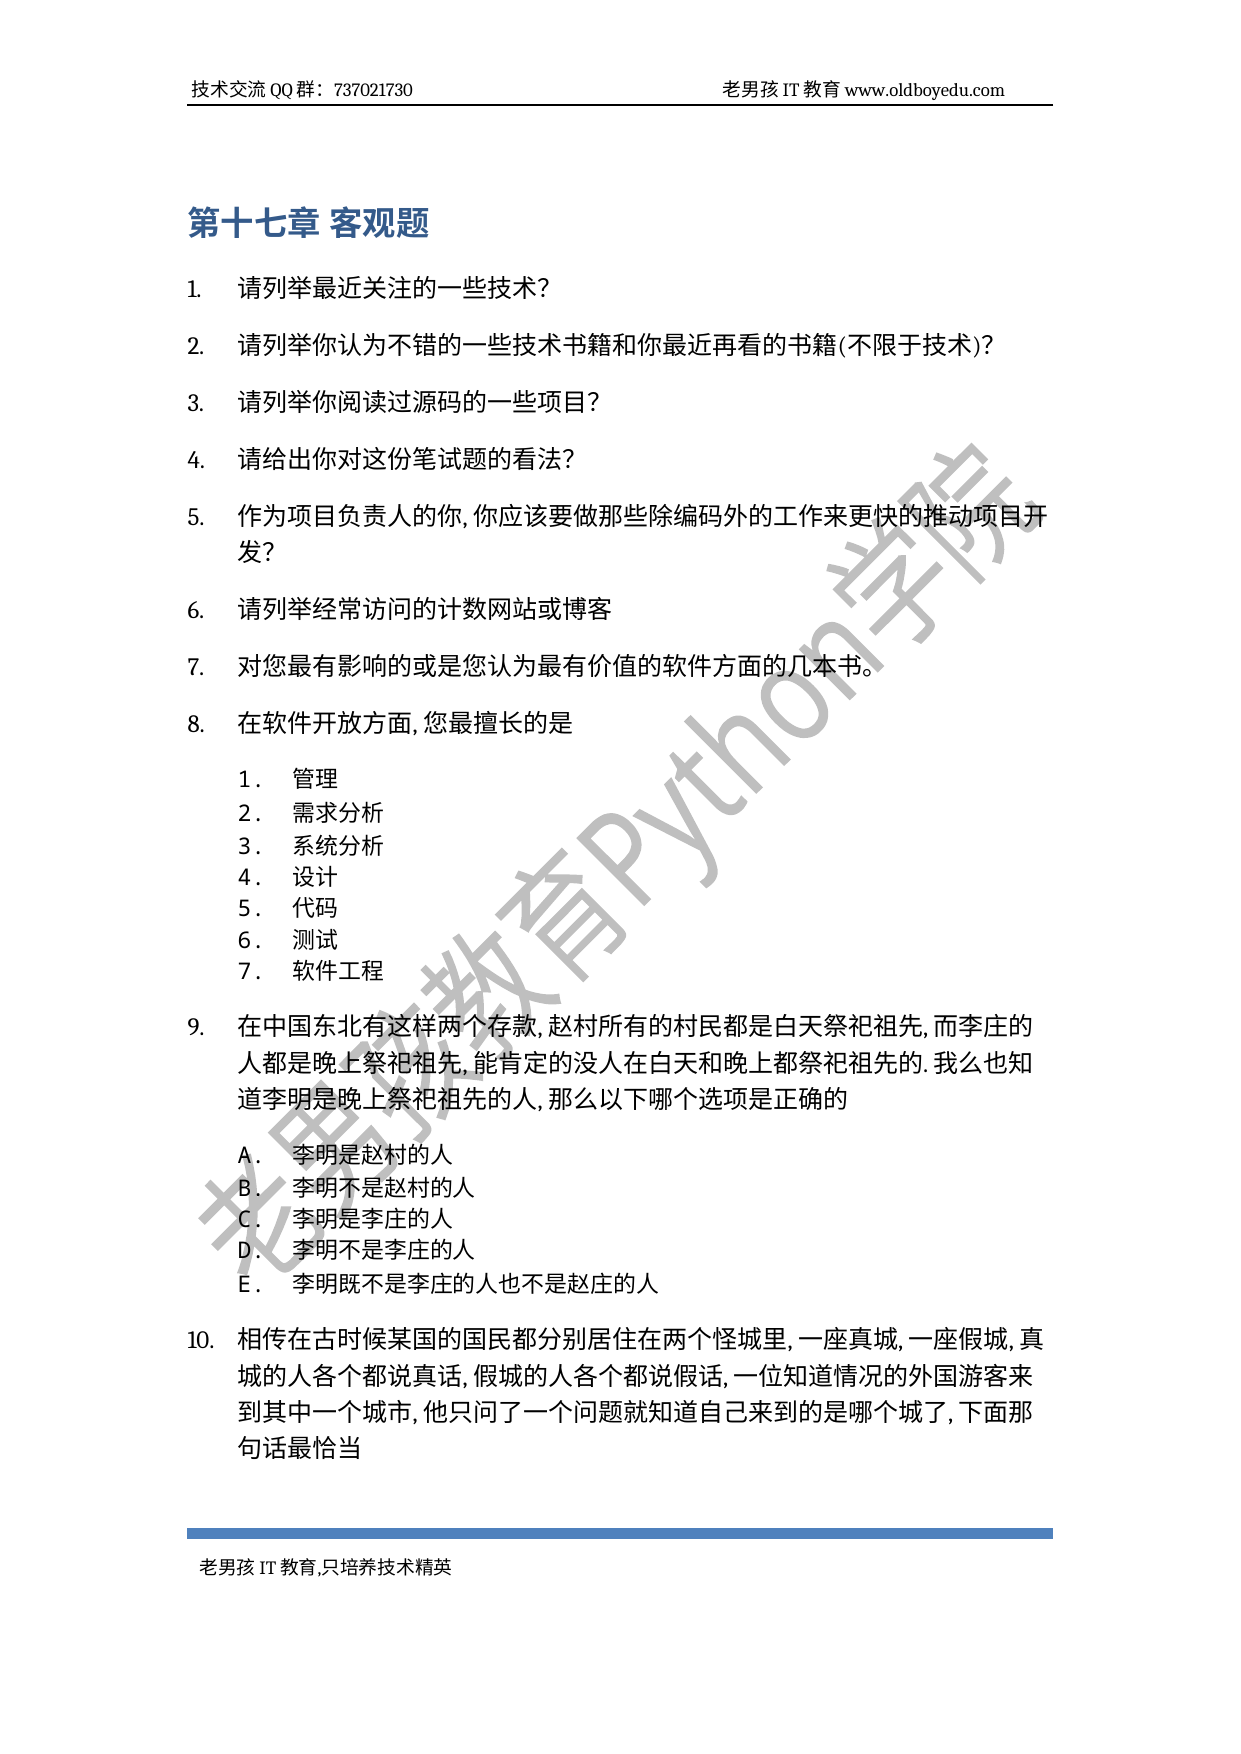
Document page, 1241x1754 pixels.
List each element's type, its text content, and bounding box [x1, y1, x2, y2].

subtitle 第十七章 客观题 [187, 200, 1053, 245]
list 请列举最近关注的一些技术？ [187, 268, 1053, 304]
list 1. 管理 2. 需求分析 3. 系统分析 4. 设计 5. 代码 6. 测试 7. 软件工程 [187, 761, 1053, 986]
list 相传在古时候某国的国民都分别居住在两个怪城里, 一座真城, 一座假城, 真城的人各个都说真话, 假城的人各个都说假话, 一位知道情况的外国游客来到其中一个城市, 他只问了一个问题就知道自己来到的是哪个城了, 下面那句话最恰当 [187, 1320, 1053, 1465]
list 在软件开放方面, 您最擅长的是 [187, 704, 1053, 740]
list 请列举经常访问的计数网站或博客 [187, 590, 1053, 626]
list 请列举你认为不错的一些技术书籍和你最近再看的书籍(不限于技术)？ [187, 325, 1053, 361]
list 对您最有影响的或是您认为最有价值的软件方面的几本书。 [187, 647, 1053, 683]
list 请给出你对这份笔试题的看法？ [187, 439, 1053, 476]
list 在中国东北有这样两个存款, 赵村所有的村民都是白天祭祀祖先, 而李庄的人都是晚上祭祀祖先, 能肯定的没人在白天和晚上都祭祀祖先的. 我么也知道李明是晚上祭祀祖先的人, 那么以下哪个选项是正确的 [187, 1007, 1053, 1116]
list 作为项目负责人的你, 你应该要做那些除编码外的工作来更快的推动项目开发？ [187, 496, 1053, 569]
list 请列举你阅读过源码的一些项目？ [187, 382, 1053, 418]
list A. 李明是赵村的人 B. 李明不是赵村的人 C. 李明是李庄的人 D. 李明不是李庄的人 E. 李明既不是李庄的人也不是赵庄的人 [187, 1136, 1053, 1299]
